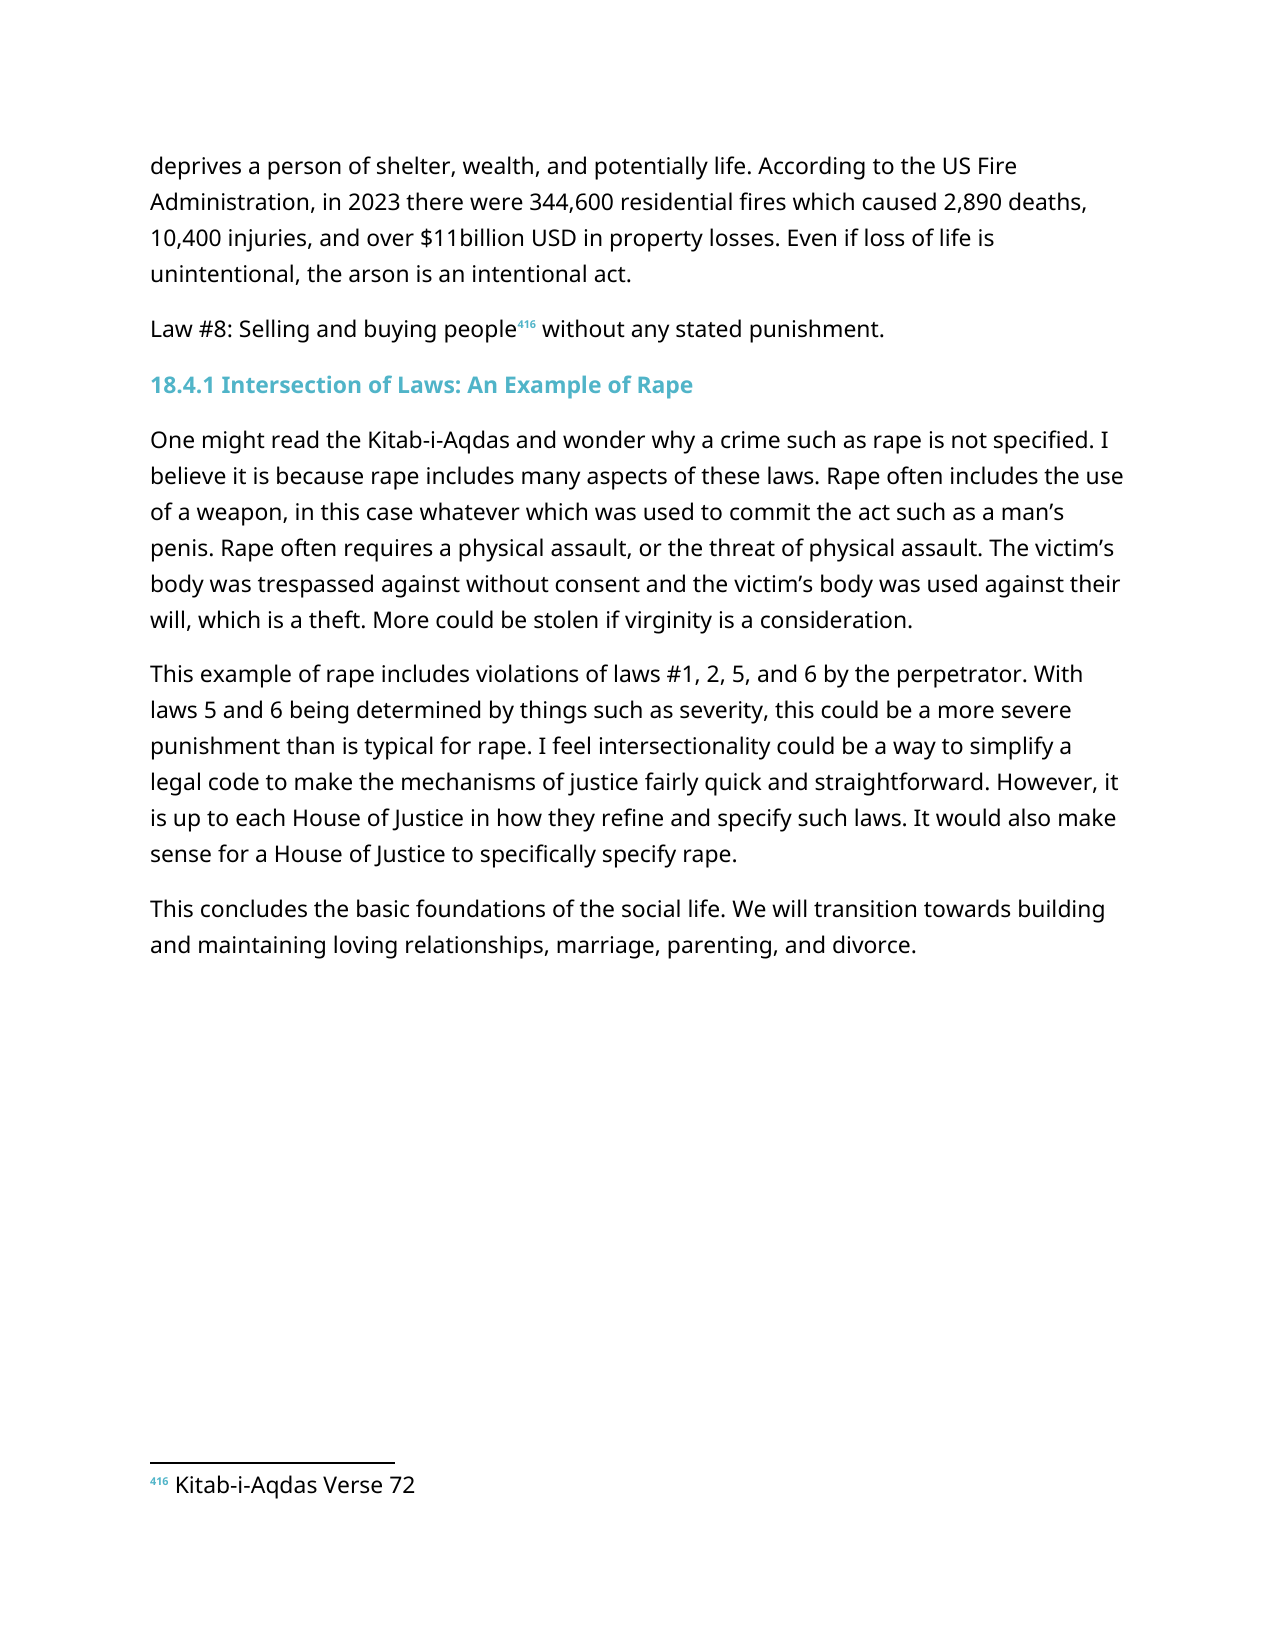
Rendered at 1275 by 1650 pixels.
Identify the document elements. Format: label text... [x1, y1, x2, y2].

text Law #8: Selling and buying people without any stated punishment. [150, 312, 1125, 344]
text One might read the Kitab-i-Aqdas and wonder why a crime such as rape is not specified. I believe it is because rape includes many aspects of these laws. Rape often includes the use of a weapon, in this case whatever which was used to commit the act such as a man’s penis. Rape often requires a physical assault, or the threat of physical assault. The victim’s body was trespassed against without consent and the victim’s body was used against their will, which is a theft. More could be stolen if virginity is a consideration. [150, 424, 1125, 635]
text This concludes the basic foundations of the social life. We will transition towards building and maintaining loving relationships, marriage, parenting, and divorce. [150, 893, 1125, 960]
subtitle 18.4.1 Intersection of Laws: An Example of Rape [150, 369, 1125, 401]
text Law #7: Arson has a punishment of either execution or life imprisonment. I do want to note this seems harsh compared to certain legal standards, but arson is impactful. It deprives a person of shelter, wealth, and potentially life. According to the US Fire Administration, in 2023 there were 344,600 residential fires which caused 2,890 deaths, 10,400 injuries, and over $11billion USD in property losses. Even if loss of life is unintentional, the arson is an intentional act. [150, 150, 1125, 289]
text This example of rape includes violations of laws #1, 2, 5, and 6 by the perpetrator. With laws 5 and 6 being determined by things such as severity, this could be a more severe punishment than is typical for rape. I feel intersectionality could be a way to simplify a legal code to make the mechanisms of justice fairly quick and straightforward. However, it is up to each House of Justice in how they refine and specify such laws. It would also make sense for a House of Justice to specifically specify rape. [150, 658, 1125, 869]
